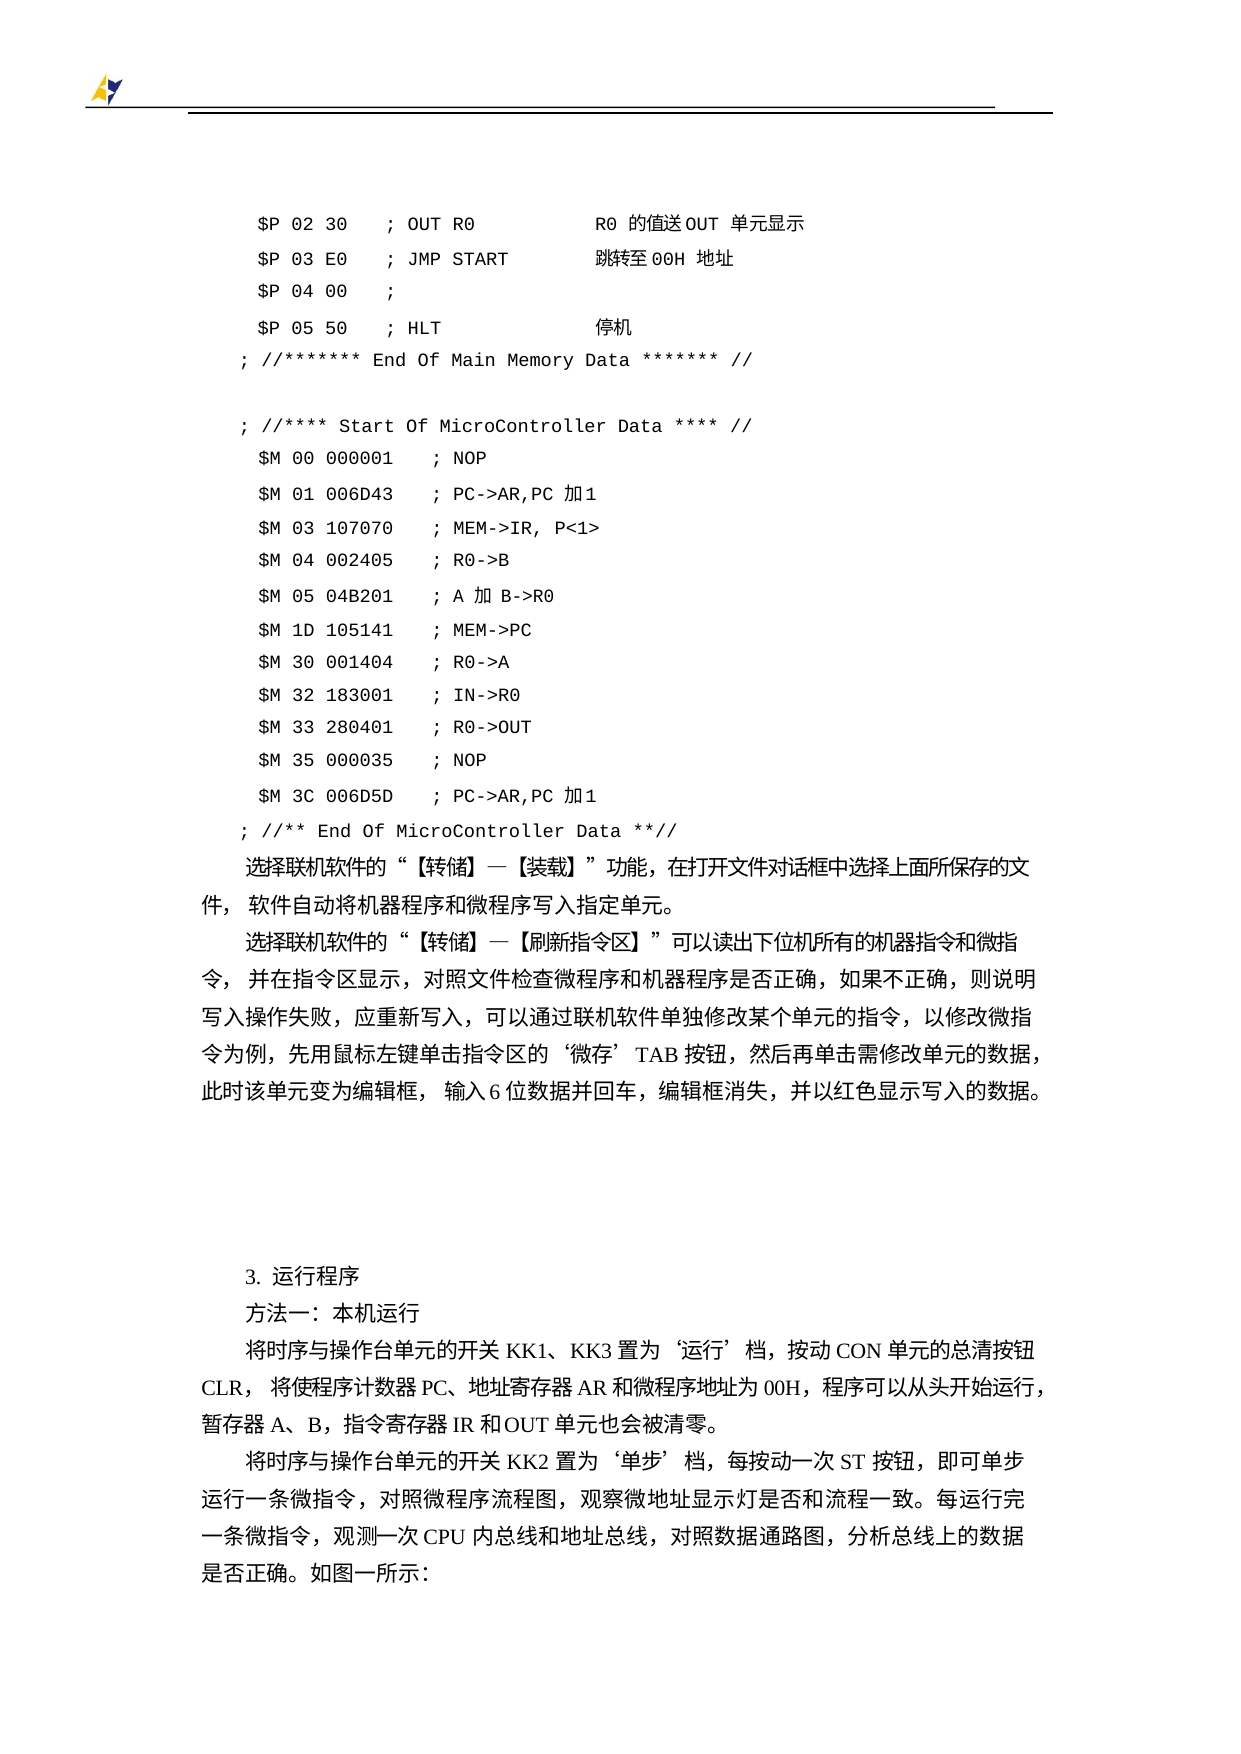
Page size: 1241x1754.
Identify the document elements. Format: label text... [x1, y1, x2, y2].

table_cell A 加B->R0 [448, 578, 604, 614]
table_cell 006D43 [320, 476, 412, 512]
table_header 000001 [320, 444, 412, 476]
table_cell 03 [286, 512, 320, 546]
table_cell $M [253, 614, 286, 648]
list 运行程序 [245, 1258, 1053, 1291]
table_cell 3C [286, 778, 320, 814]
table_cell ; [412, 745, 447, 778]
table_cell 001404 [320, 648, 412, 680]
text 将时序与操作台单元的开关 KK2 置为‘单步’档，每按动一次 ST 按钮，即可单步运行一条微指令，对照微程序流程图，观察微地址显示灯是否和流程一致。每运行完一条微指令，观测一次 CPU 内总线和地址总线，对照数据通路图，分析总线上的数据是否正确。如图一所示： [201, 1444, 1025, 1588]
text ; //** End Of MicroController Data **// [239, 816, 1053, 848]
text ; //******* End Of Main Memory Data ******* // [239, 345, 1053, 377]
table_cell 04B201 [320, 578, 412, 614]
table_cell 006D5D [320, 778, 412, 814]
picture [91, 74, 123, 106]
text $P 02 30 ; OUT R0 R0 的值送 OUT 单元显示 [257, 206, 1053, 238]
table_cell $M [253, 680, 286, 713]
table_cell 002405 [320, 546, 412, 578]
table_cell ; [412, 512, 447, 546]
table_cell $M [253, 648, 286, 680]
table_cell 280401 [320, 713, 412, 745]
table_header NOP [448, 444, 604, 476]
table_cell 000035 [320, 745, 412, 778]
table_cell 01 [286, 476, 320, 512]
table_header ; [412, 444, 447, 476]
table_cell 33 [286, 713, 320, 745]
table_header 00 [286, 444, 320, 476]
table_cell $M [253, 713, 286, 745]
table_cell ; [412, 614, 447, 648]
text 方法一：本机运行 [245, 1295, 1053, 1328]
table_cell R0->OUT [448, 713, 604, 745]
table_cell PC->AR,PC 加 1 [448, 476, 604, 512]
text 选择联机软件的“【转储】—【刷新指令区】”可以读出下位机所有的机器指令和微指令， 并在指令区显示，对照文件检查微程序和机器程序是否正确，如果不正确，则说明写入操作失败，应重新写入，可以通过联机软件单独修改某个单元的指令，以修改微指令为例，先用鼠标左键单击指令区的‘微存’TAB 按钮，然后再单击需修改单元的数据，此时该单元变为编辑框， 输入 6 位数据并回车，编辑框消失，并以红色显示写入的数据。 [201, 924, 1036, 1106]
table_cell 1D [286, 614, 320, 648]
table_cell ; [412, 778, 447, 814]
table_cell 107070 [320, 512, 412, 546]
text ; //**** Start Of MicroController Data **** // [239, 411, 1053, 443]
table_cell $M [253, 512, 286, 546]
text 将时序与操作台单元的开关 KK1、KK3 置为‘运行’档，按动 CON 单元的总清按钮 CLR， 将使程序计数器 PC、地址寄存器 AR 和微程序地址为 00H，程序可以从头开始运行，暂存器 A、B，指令寄存器 IR 和 OUT 单元也会被清零。 [201, 1332, 1036, 1439]
table_cell MEM->IR, P<1> [448, 512, 604, 546]
table_cell $M [253, 578, 286, 614]
text $P 03 E0 ; JMP START 跳转至 00H 地址 [257, 241, 1053, 274]
text 选择联机软件的“【转储】—【装载】”功能，在打开文件对话框中选择上面所保存的文件， 软件自动将机器程序和微程序写入指定单元。 [201, 850, 1036, 920]
table_cell $M [253, 546, 286, 578]
table_cell MEM->PC [448, 614, 604, 648]
text $P 04 00 ; [257, 276, 1053, 309]
table_cell 30 [286, 648, 320, 680]
table_cell R0->B [448, 546, 604, 578]
table_cell 05 [286, 578, 320, 614]
table_cell $M [253, 745, 286, 778]
table_cell ; [412, 648, 447, 680]
table_header $M [253, 444, 286, 476]
table_cell ; [412, 578, 447, 614]
table_cell 105141 [320, 614, 412, 648]
table_cell ; [412, 476, 447, 512]
table_cell PC->AR,PC 加 1 [448, 778, 604, 814]
table_cell ; [412, 546, 447, 578]
text $P 05 50 ; HLT 停机 [257, 310, 1053, 342]
table_cell R0->A [448, 648, 604, 680]
table_cell 32 [286, 680, 320, 713]
table_cell ; [412, 713, 447, 745]
table_cell 04 [286, 546, 320, 578]
table_cell 183001 [320, 680, 412, 713]
table_cell 35 [286, 745, 320, 778]
table_cell NOP [448, 745, 604, 778]
table_cell $M [253, 778, 286, 814]
table_cell IN->R0 [448, 680, 604, 713]
table_cell ; [412, 680, 447, 713]
table_cell $M [253, 476, 286, 512]
